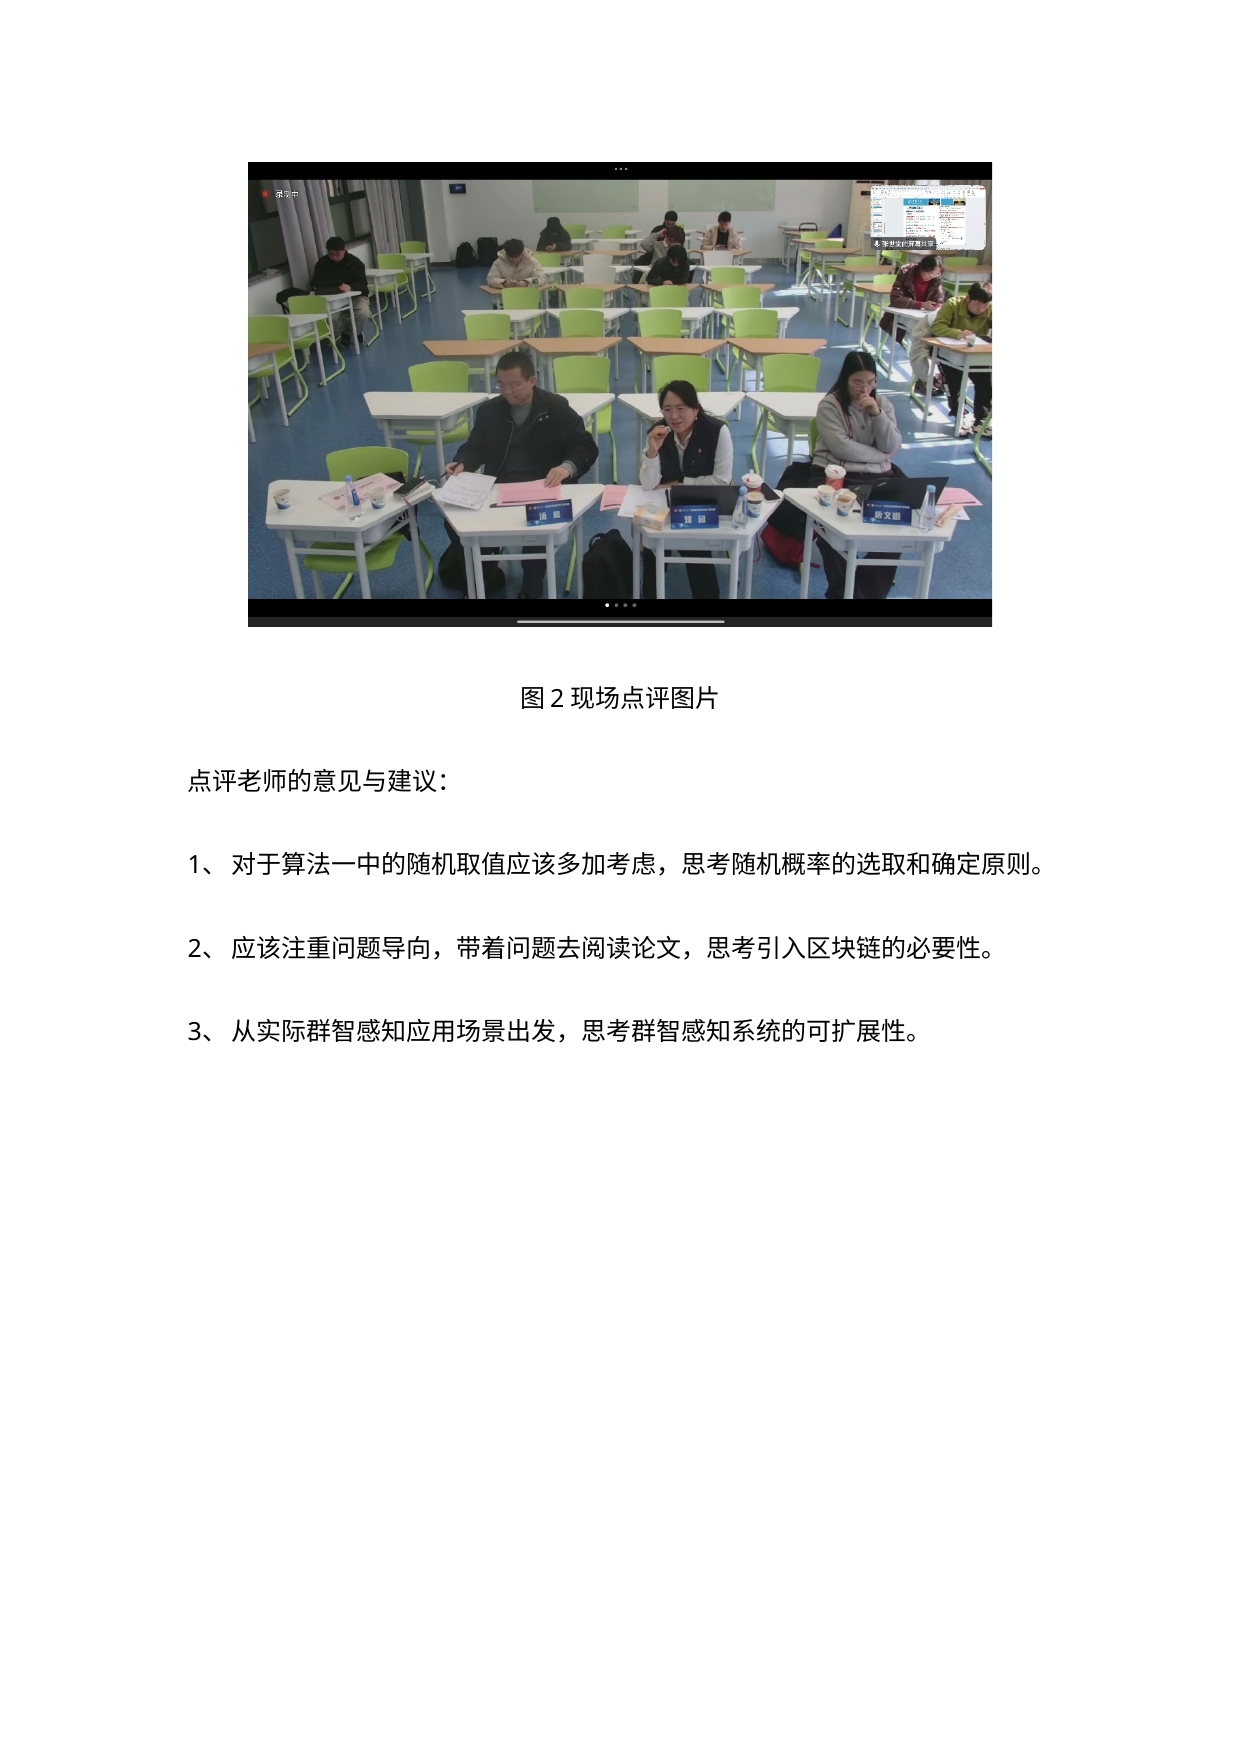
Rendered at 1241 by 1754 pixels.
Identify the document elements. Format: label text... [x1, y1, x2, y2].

text 图2 现场点评图片 [187, 664, 1053, 729]
list 对于算法一中的随机取值应该多加考虑，思考随机概率的选取和确定原则。 [187, 831, 1053, 896]
list 应该注重问题导向，带着问题去阅读论文，思考引入区块链的必要性。 [187, 914, 1053, 979]
picture [248, 162, 993, 627]
list 从实际群智感知应用场景出发，思考群智感知系统的可扩展性。 [187, 997, 1053, 1062]
text 点评老师的意见与建议： [187, 747, 1053, 812]
